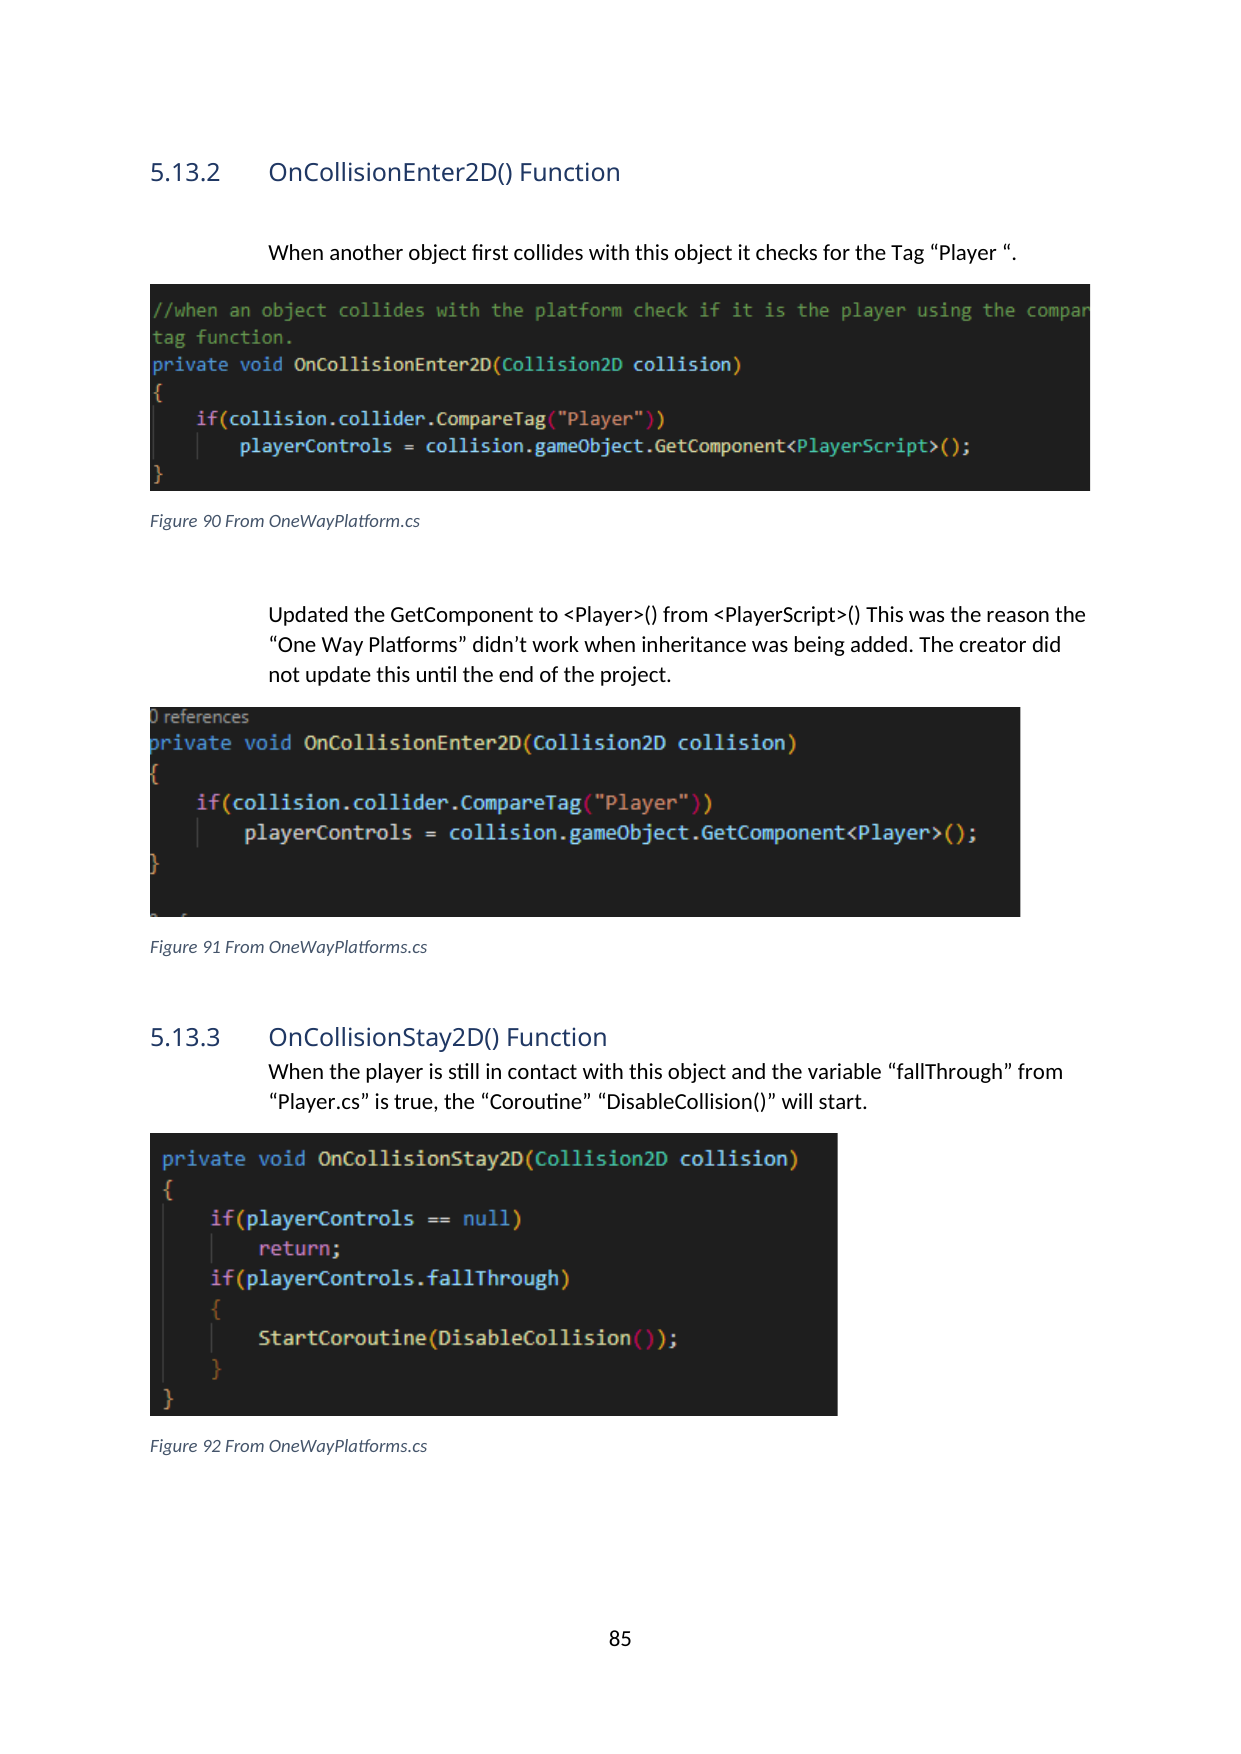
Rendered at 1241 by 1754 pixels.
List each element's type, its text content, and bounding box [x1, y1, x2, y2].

text Updated the GetComponent to <Player>() from <PlayerScript>() This was the reason the “One Way Platforms” didn’t work when inheritance was being added. The creator did not update this until the end of the project. [268, 600, 1090, 688]
text When another object first collides with this object it checks for the Tag “Player “. [268, 238, 1090, 266]
picture [150, 707, 1021, 917]
text When the player is still in contact with this object and the variable “fallThrough” from “Player.cs” is true, the “Coroutine” “DisableCollision()” will start. [268, 1057, 1090, 1115]
picture [150, 284, 1091, 491]
picture [150, 1133, 838, 1416]
subtitle 5.13.3 OnCollisionStay2D() Function [150, 1020, 1090, 1054]
subtitle 5.13.2 OnCollisionEnter2D() Function [150, 154, 1090, 188]
